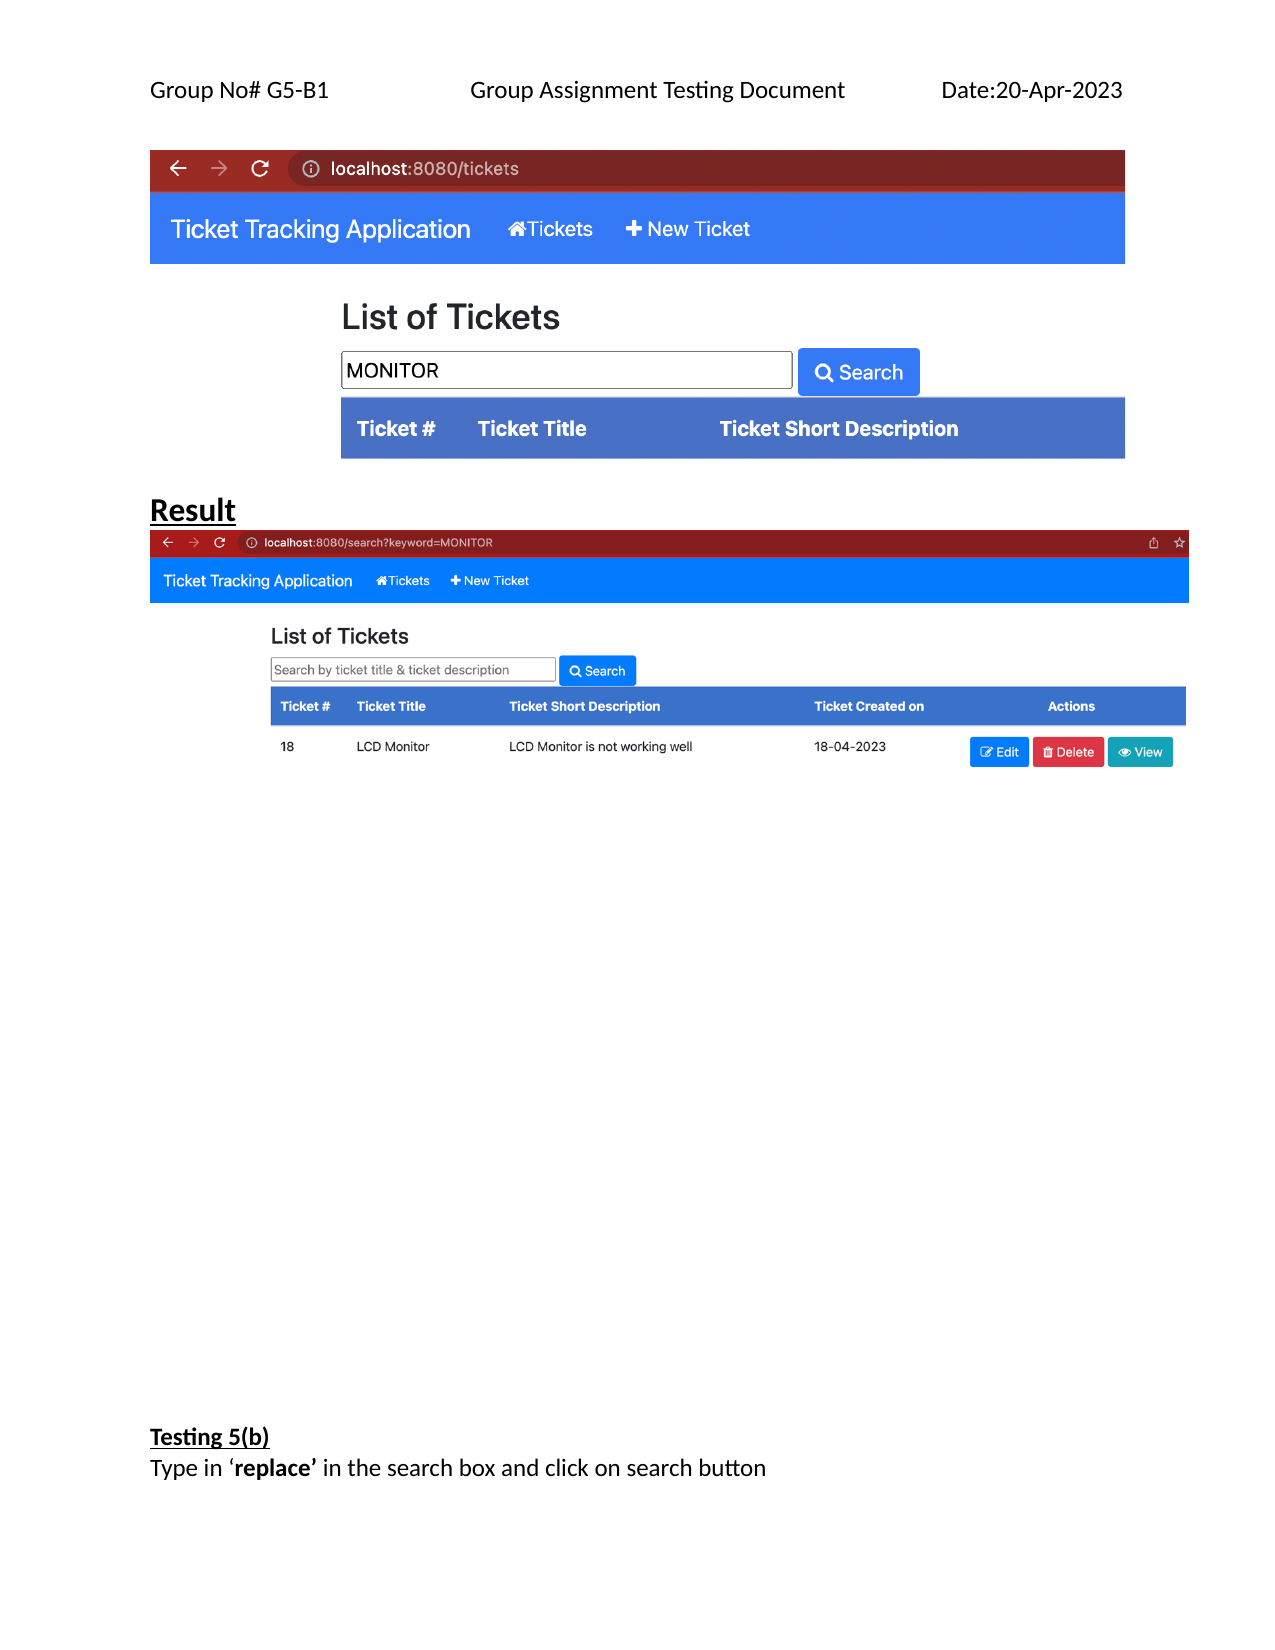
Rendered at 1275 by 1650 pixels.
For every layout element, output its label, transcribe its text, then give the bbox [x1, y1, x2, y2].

text Testing 5(b) [150, 1422, 1125, 1452]
picture [150, 150, 1125, 459]
text Type in ‘replace’ in the search box and click on search button [150, 1452, 1125, 1483]
picture [150, 530, 1189, 781]
text Result [150, 489, 1125, 530]
